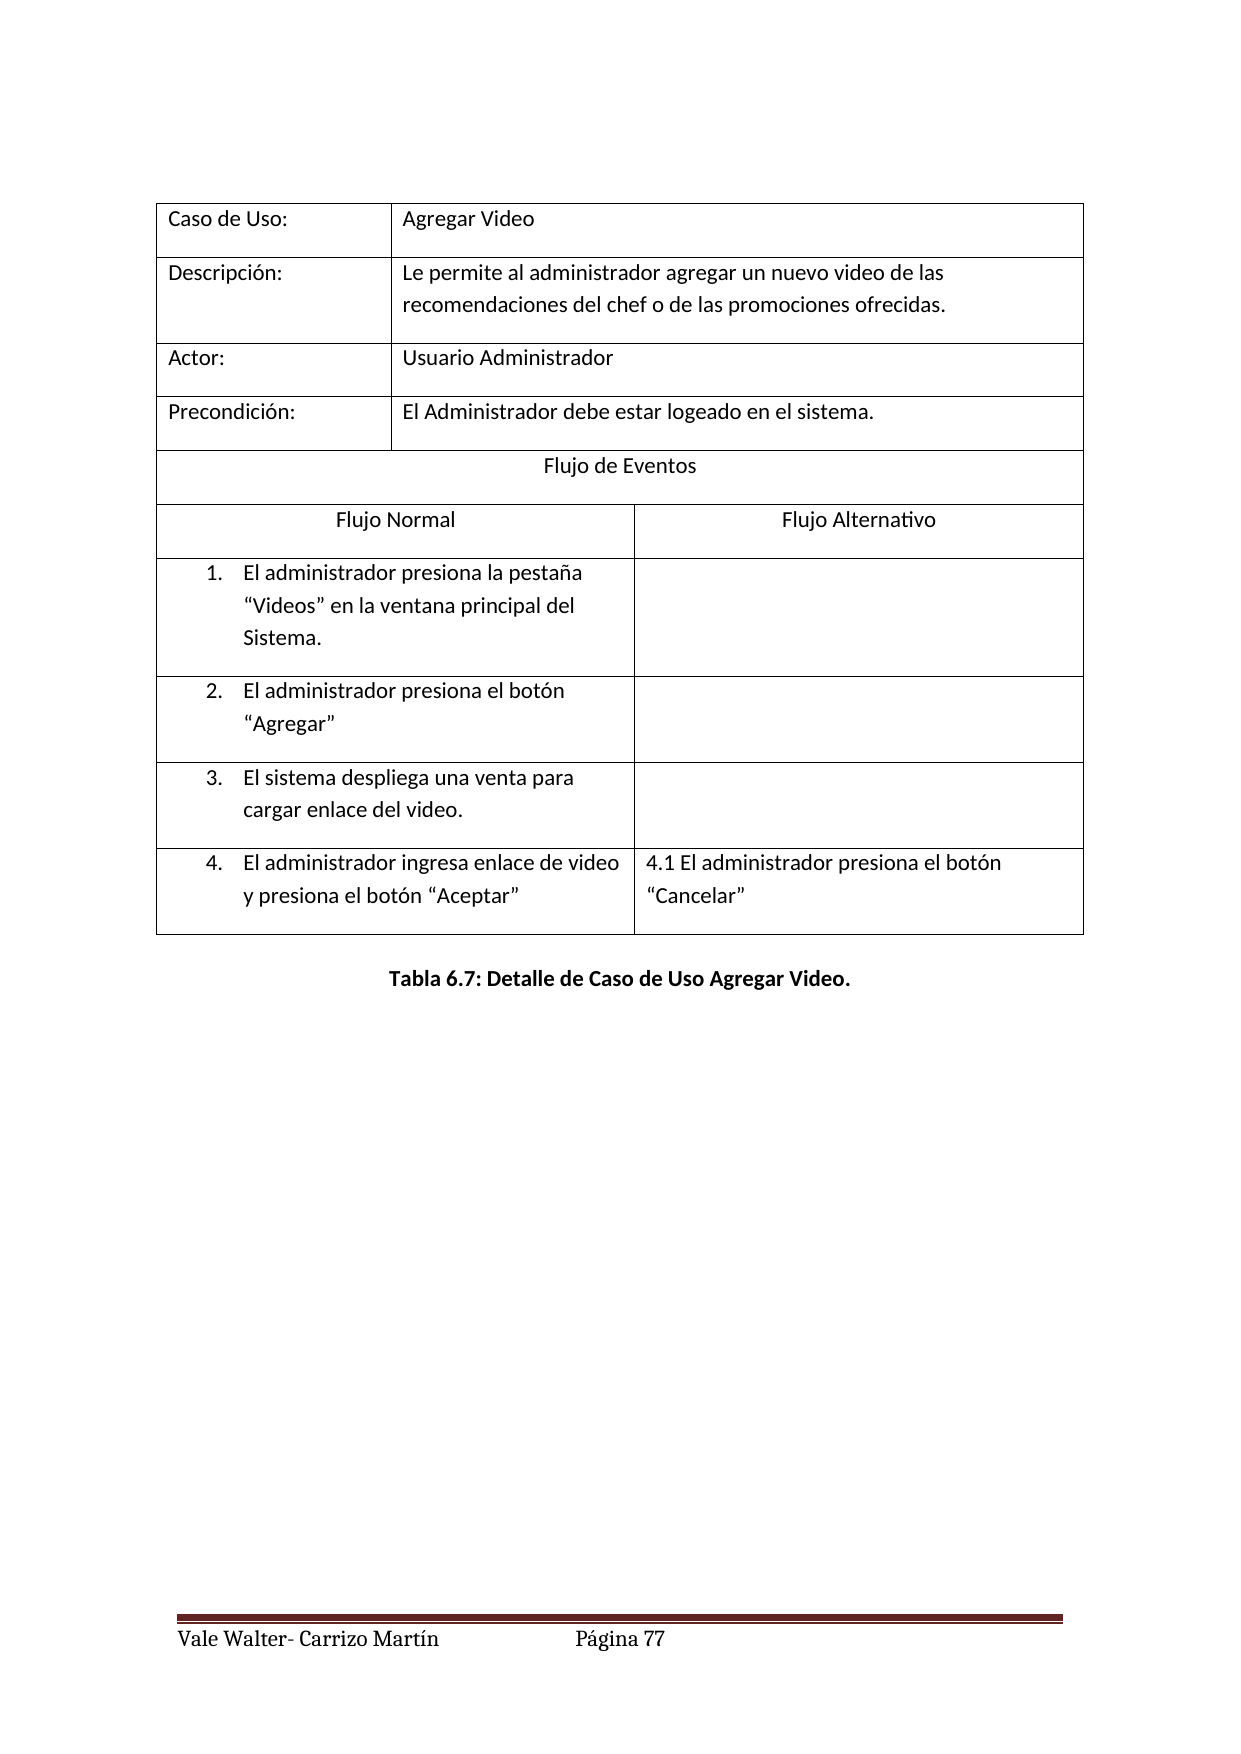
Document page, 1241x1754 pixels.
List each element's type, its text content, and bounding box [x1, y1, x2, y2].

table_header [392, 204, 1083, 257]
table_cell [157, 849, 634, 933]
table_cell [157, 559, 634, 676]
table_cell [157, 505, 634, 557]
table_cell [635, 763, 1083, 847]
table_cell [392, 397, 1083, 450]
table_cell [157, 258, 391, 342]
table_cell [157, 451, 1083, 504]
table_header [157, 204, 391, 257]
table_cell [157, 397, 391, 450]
text Tabla 6.7: Detalle de Caso de Uso Agregar Video. [177, 935, 1063, 992]
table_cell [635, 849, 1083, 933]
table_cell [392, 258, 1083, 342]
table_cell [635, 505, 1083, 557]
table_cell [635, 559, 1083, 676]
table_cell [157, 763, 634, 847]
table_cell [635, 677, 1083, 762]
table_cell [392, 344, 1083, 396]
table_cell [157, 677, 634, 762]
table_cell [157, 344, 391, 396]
